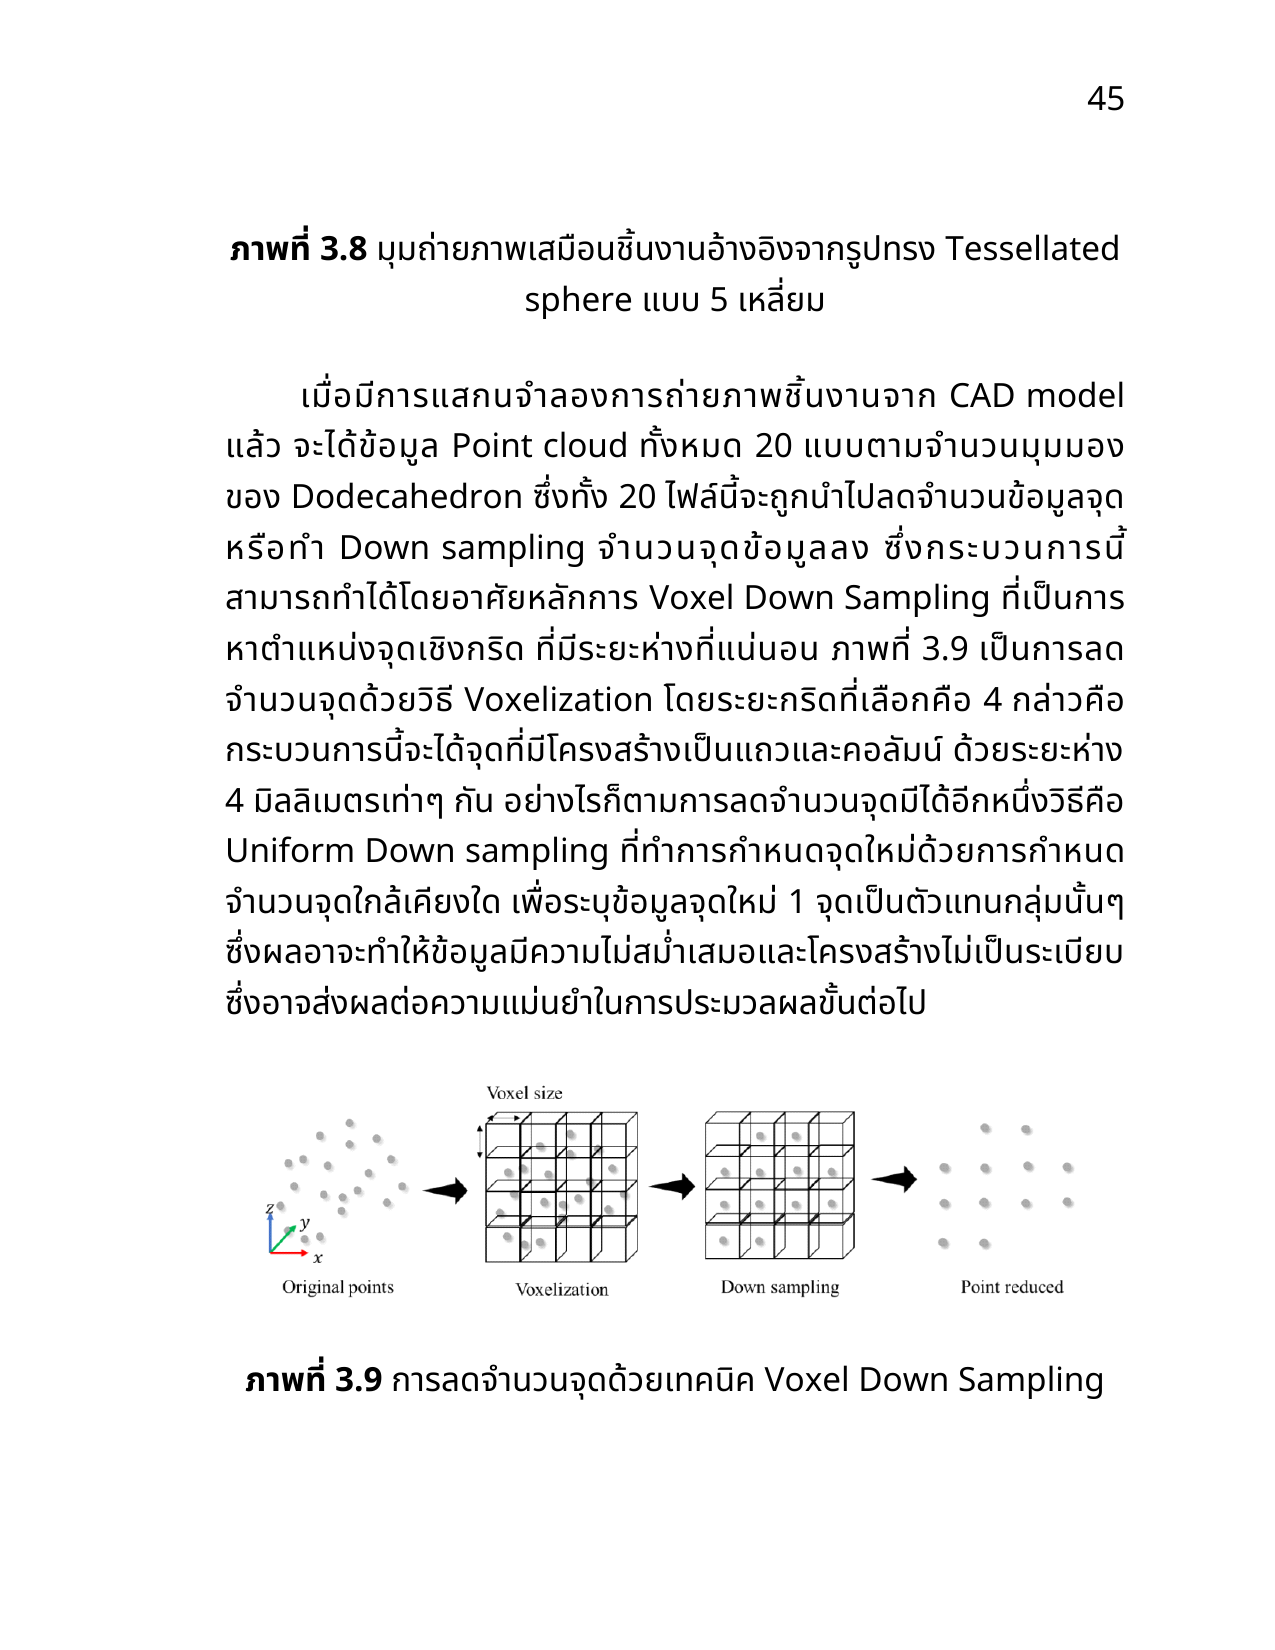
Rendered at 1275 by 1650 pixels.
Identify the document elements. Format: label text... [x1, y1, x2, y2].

picture [245, 1074, 1105, 1311]
text ภาพที่ 3.8 มุมถ่ายภาพเสมือนชิ้นงานอ้างอิงจากรูปทรง Tessellated sphere แบบ 5 เหลี่ยม [225, 225, 1125, 326]
text ภาพที่ 3.9 การลดจำนวนจุดด้วยเทคนิค Voxel Down Sampling [225, 1356, 1125, 1406]
text เมื่อมีการแสกนจำลองการถ่ายภาพชิ้นงานจาก CAD model แล้ว จะได้ข้อมูล Point cloud ทั้งหมด 20 แบบตามจำนวนมุมมองของ Dodecahedron ซึ่งทั้ง 20 ไฟล์นี้จะถูกนำไปลดจำนวนข้อมูลจุด หรือทำ Down sampling จำนวนจุดข้อมูลลง ซึ่งกระบวนการนี้สามารถทำได้โดยอาศัยหลักการ Voxel Down Sampling ที่เป็นการหาตำแหน่งจุดเชิงกริด ที่มีระยะห่างที่แน่นอน ภาพที่ 3.9 เป็นการลดจำนวนจุดด้วยวิธี Voxelization โดยระยะกริดที่เลือกคือ 4 กล่าวคือกระบวนการนี้จะได้จุดที่มีโครงสร้างเป็นแถวและคอลัมน์ ด้วยระยะห่าง 4 มิลลิเมตรเท่าๆ กัน อย่างไรก็ตามการลดจำนวนจุดมีได้อีกหนึ่งวิธีคือ Uniform Down sampling ที่ทำการกำหนดจุดใหม่ด้วยการกำหนดจำนวนจุดใกล้เคียงใด เพื่อระบุข้อมูลจุดใหม่ 1 จุดเป็นตัวแทนกลุ่มนั้นๆ ซึ่งผลอาจะทำให้ข้อมูลมีความไม่สม่ำเสมอและโครงสร้างไม่เป็นระเบียบซึ่งอาจส่งผลต่อความแม่นยำในการประมวลผลขั้นต่อไป [225, 372, 1125, 1029]
